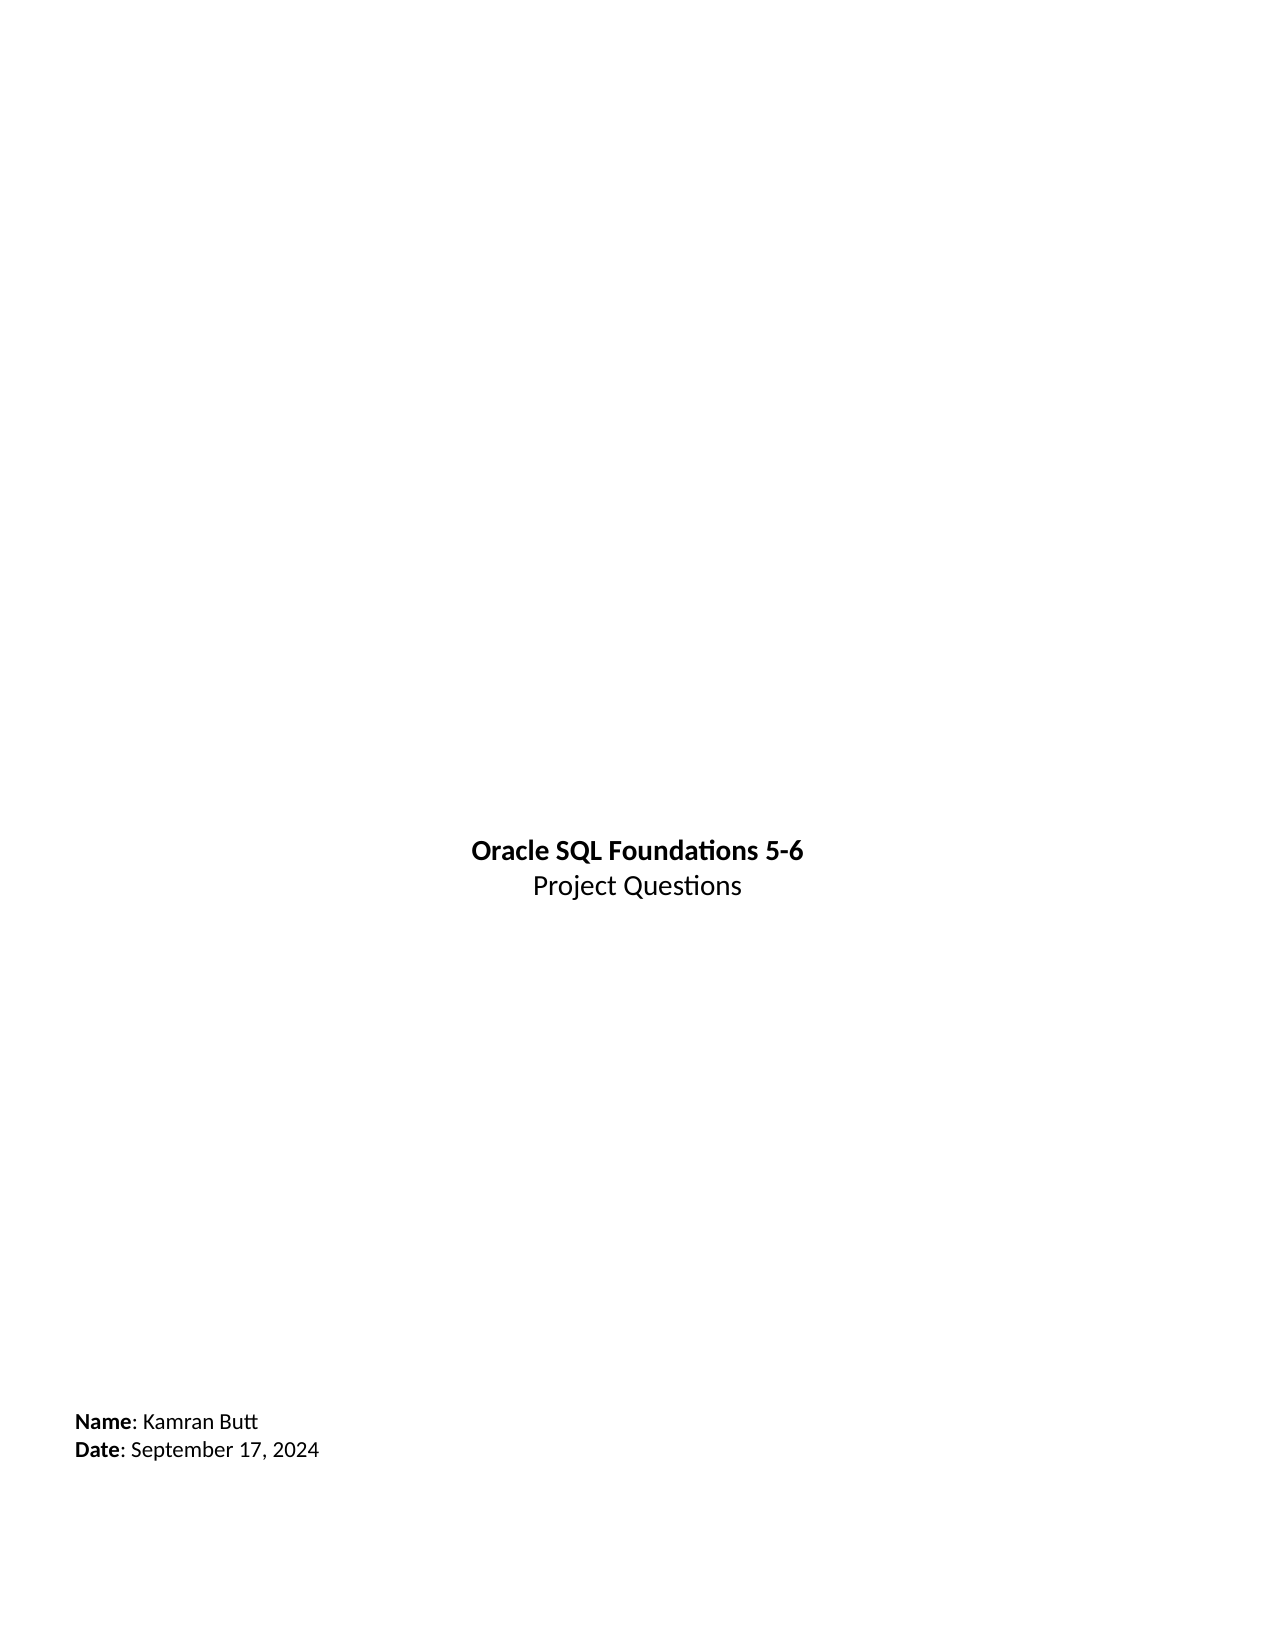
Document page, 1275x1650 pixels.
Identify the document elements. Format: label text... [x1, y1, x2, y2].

text Oracle SQL Foundations 5-6 [75, 832, 1200, 867]
text Date: September 17, 2024 [75, 1435, 1200, 1463]
text Name: Kamran Butt [75, 1407, 1200, 1435]
text Project Questions [75, 867, 1200, 903]
